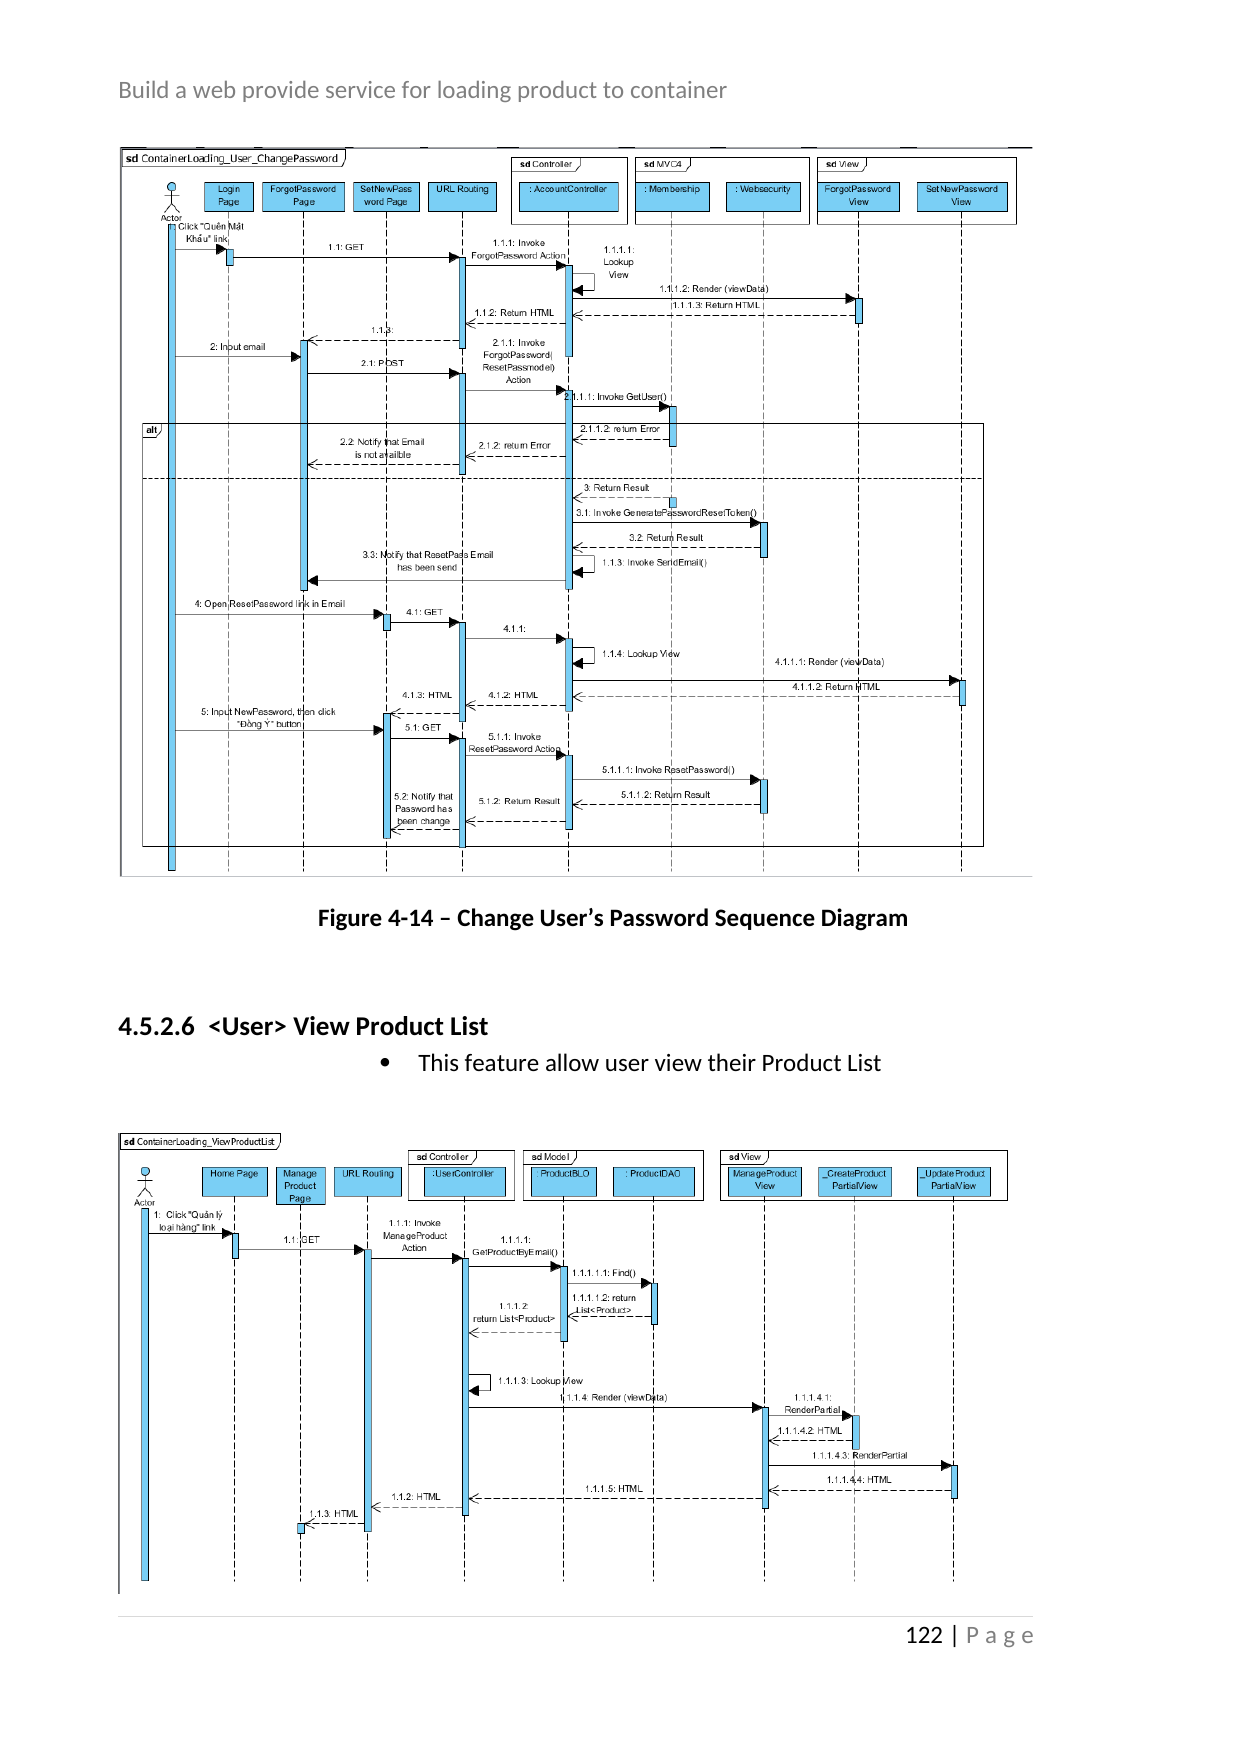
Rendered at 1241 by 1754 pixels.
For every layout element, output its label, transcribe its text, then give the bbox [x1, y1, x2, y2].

subtitle <User> View Product List [118, 1009, 1033, 1042]
text Figure 4-14 – Change User’s Password Sequence Diagram [118, 902, 1033, 932]
picture [118, 1133, 1030, 1595]
list This feature allow user view their Product List [381, 1047, 1033, 1077]
picture [118, 147, 1033, 877]
